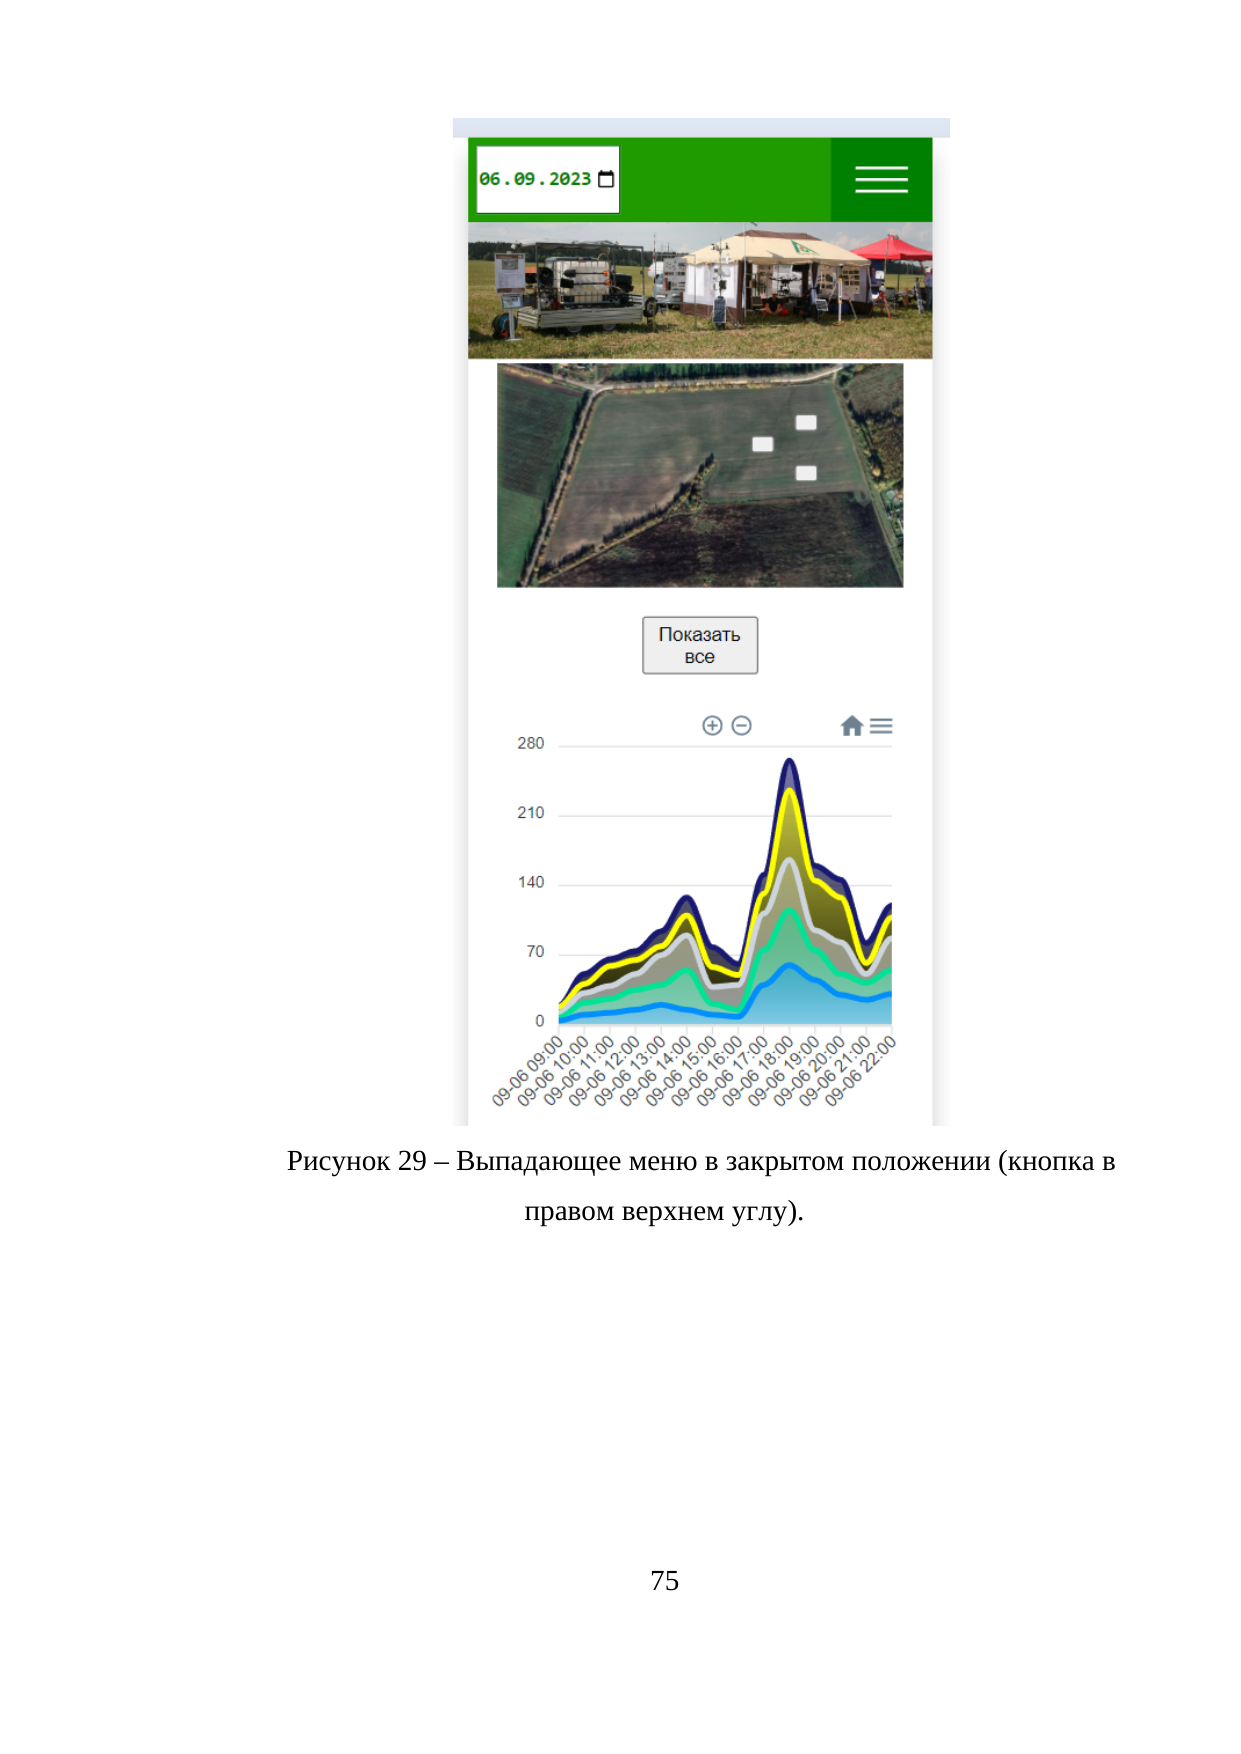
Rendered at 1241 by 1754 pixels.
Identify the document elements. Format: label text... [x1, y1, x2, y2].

text Рисунок 29 – Выпадающее меню в закрытом положении (кнопка в правом верхнем углу). [177, 1143, 1152, 1227]
picture [452, 118, 950, 1126]
